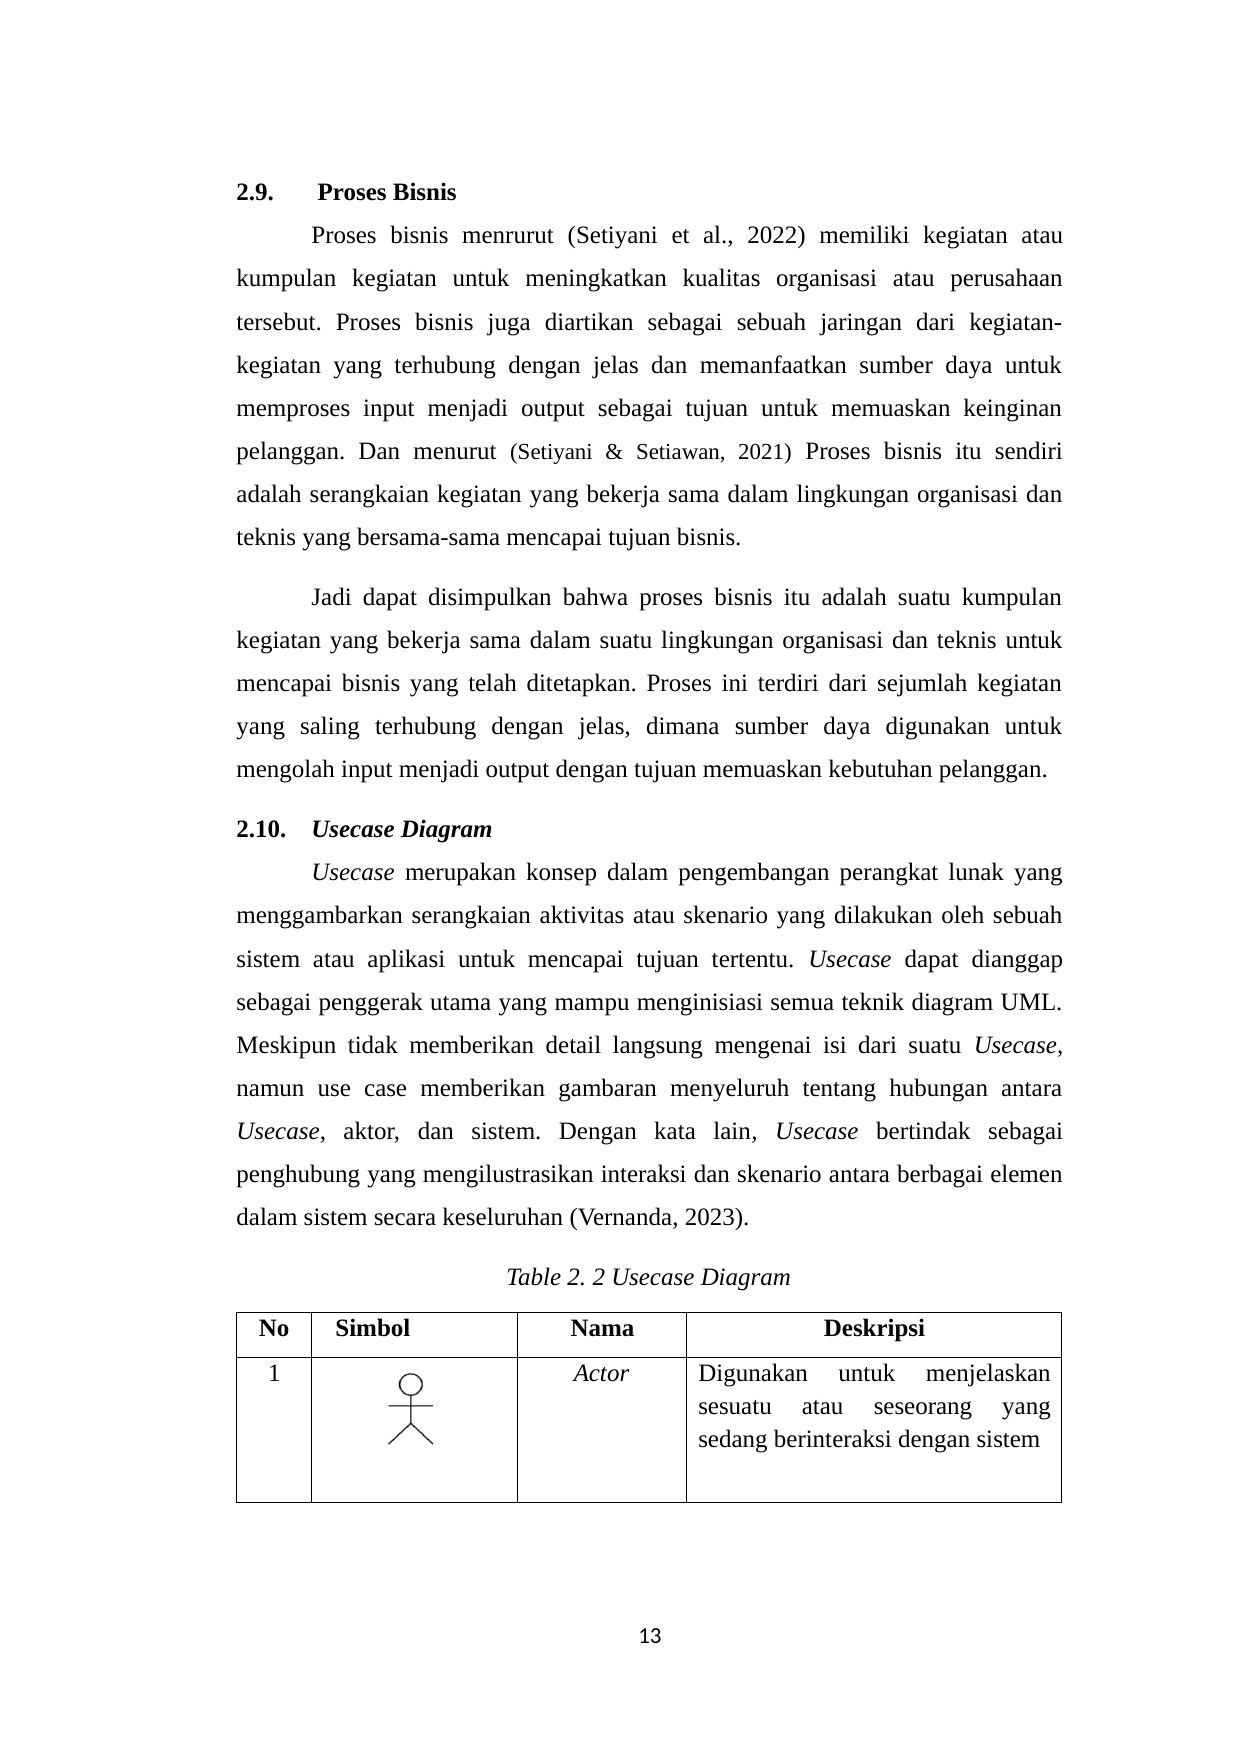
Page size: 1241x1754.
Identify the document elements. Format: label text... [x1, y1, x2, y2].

table_header No [237, 1313, 311, 1357]
text Jadi dapat disimpulkan bahwa proses bisnis itu adalah suatu kumpulan kegiatan yang bekerja sama dalam suatu lingkungan organisasi dan teknis untuk mencapai bisnis yang telah ditetapkan. Proses ini terdiri dari sejumlah kegiatan yang saling terhubung dengan jelas, dimana sumber daya digunakan untuk mengolah input menjadi output dengan tujuan memuaskan kebutuhan pelanggan. [236, 582, 1063, 783]
table_header Deskripsi [687, 1313, 1061, 1357]
table_cell Digunakan untuk menjelaskan sesuatu atau seseorang yang sedang berinteraksi dengan sistem [687, 1358, 1061, 1502]
table_cell Actor [518, 1358, 686, 1502]
subtitle Usecase Diagram [236, 814, 1063, 843]
table_cell 1 [237, 1358, 311, 1502]
text Table 2. 2 Usecase Diagram [236, 1262, 1063, 1291]
picture [387, 1372, 434, 1445]
table_header Nama [518, 1313, 686, 1357]
subtitle Proses Bisnis [236, 177, 1063, 206]
text Usecase merupakan konsep dalam pengembangan perangkat lunak yang menggambarkan serangkaian aktivitas atau skenario yang dilakukan oleh sebuah sistem atau aplikasi untuk mencapai tujuan tertentu. Usecase dapat dianggap sebagai penggerak utama yang mampu menginisiasi semua teknik diagram UML. Meskipun tidak memberikan detail langsung mengenai isi dari suatu Usecase, namun use case memberikan gambaran menyeluruh tentang hubungan antara Usecase, aktor, dan sistem. Dengan kata lain, Usecase bertindak sebagai penghubung yang mengilustrasikan interaksi dan skenario antara berbagai elemen dalam sistem secara keseluruhan . [236, 857, 1063, 1231]
table_header Simbol [312, 1313, 517, 1357]
table_cell [312, 1358, 517, 1502]
text Proses bisnis menrurut memiliki kegiatan atau kumpulan kegiatan untuk meningkatkan kualitas organisasi atau perusahaan tersebut. Proses bisnis juga diartikan sebagai sebuah jaringan dari kegiatan-kegiatan yang terhubung dengan jelas dan memanfaatkan sumber daya untuk memproses input menjadi output sebagai tujuan untuk memuaskan keinginan pelanggan. Dan menurut Proses bisnis itu sendiri adalah serangkaian kegiatan yang bekerja sama dalam lingkungan organisasi dan teknis yang bersama-sama mencapai tujuan bisnis. [236, 220, 1063, 551]
